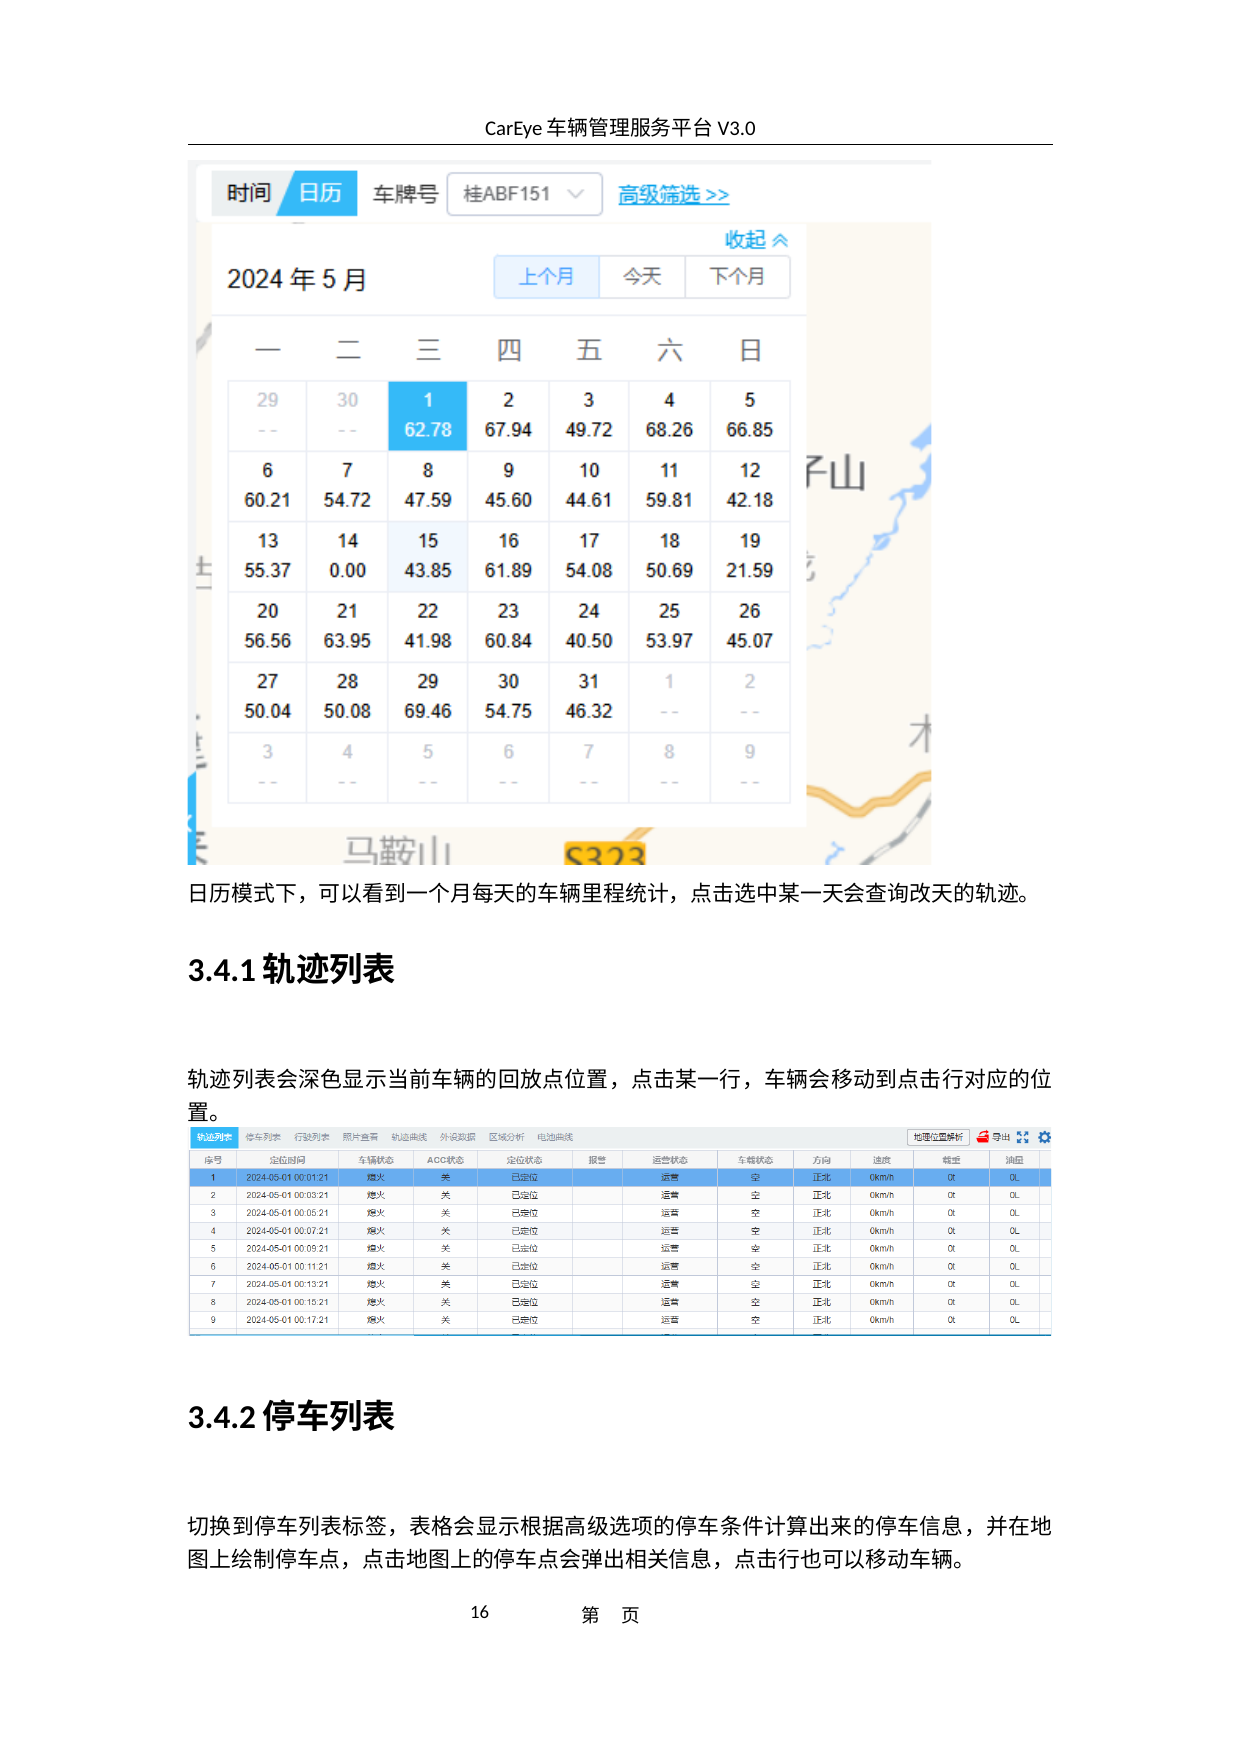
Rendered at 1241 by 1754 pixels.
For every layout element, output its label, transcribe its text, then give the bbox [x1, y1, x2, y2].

subtitle 停车列表 [187, 1382, 1053, 1447]
subtitle 轨迹列表 [187, 935, 1053, 1000]
list 日历模式下，可以看到一个月每天的车辆里程统计，点击选中某一天会查询改天的轨迹。 [187, 875, 1053, 908]
text 切换到停车列表标签，表格会显示根据高级选项的停车条件计算出来的停车信息，并在地图上绘制停车点，点击地图上的停车点会弹出相关信息，点击行也可以移动车辆。 [187, 1509, 1053, 1574]
text 轨迹列表会深色显示当前车辆的回放点位置，点击某一行，车辆会移动到点击行对应的位置。 [187, 1062, 1053, 1127]
picture [187, 160, 932, 865]
picture [187, 1127, 1052, 1336]
